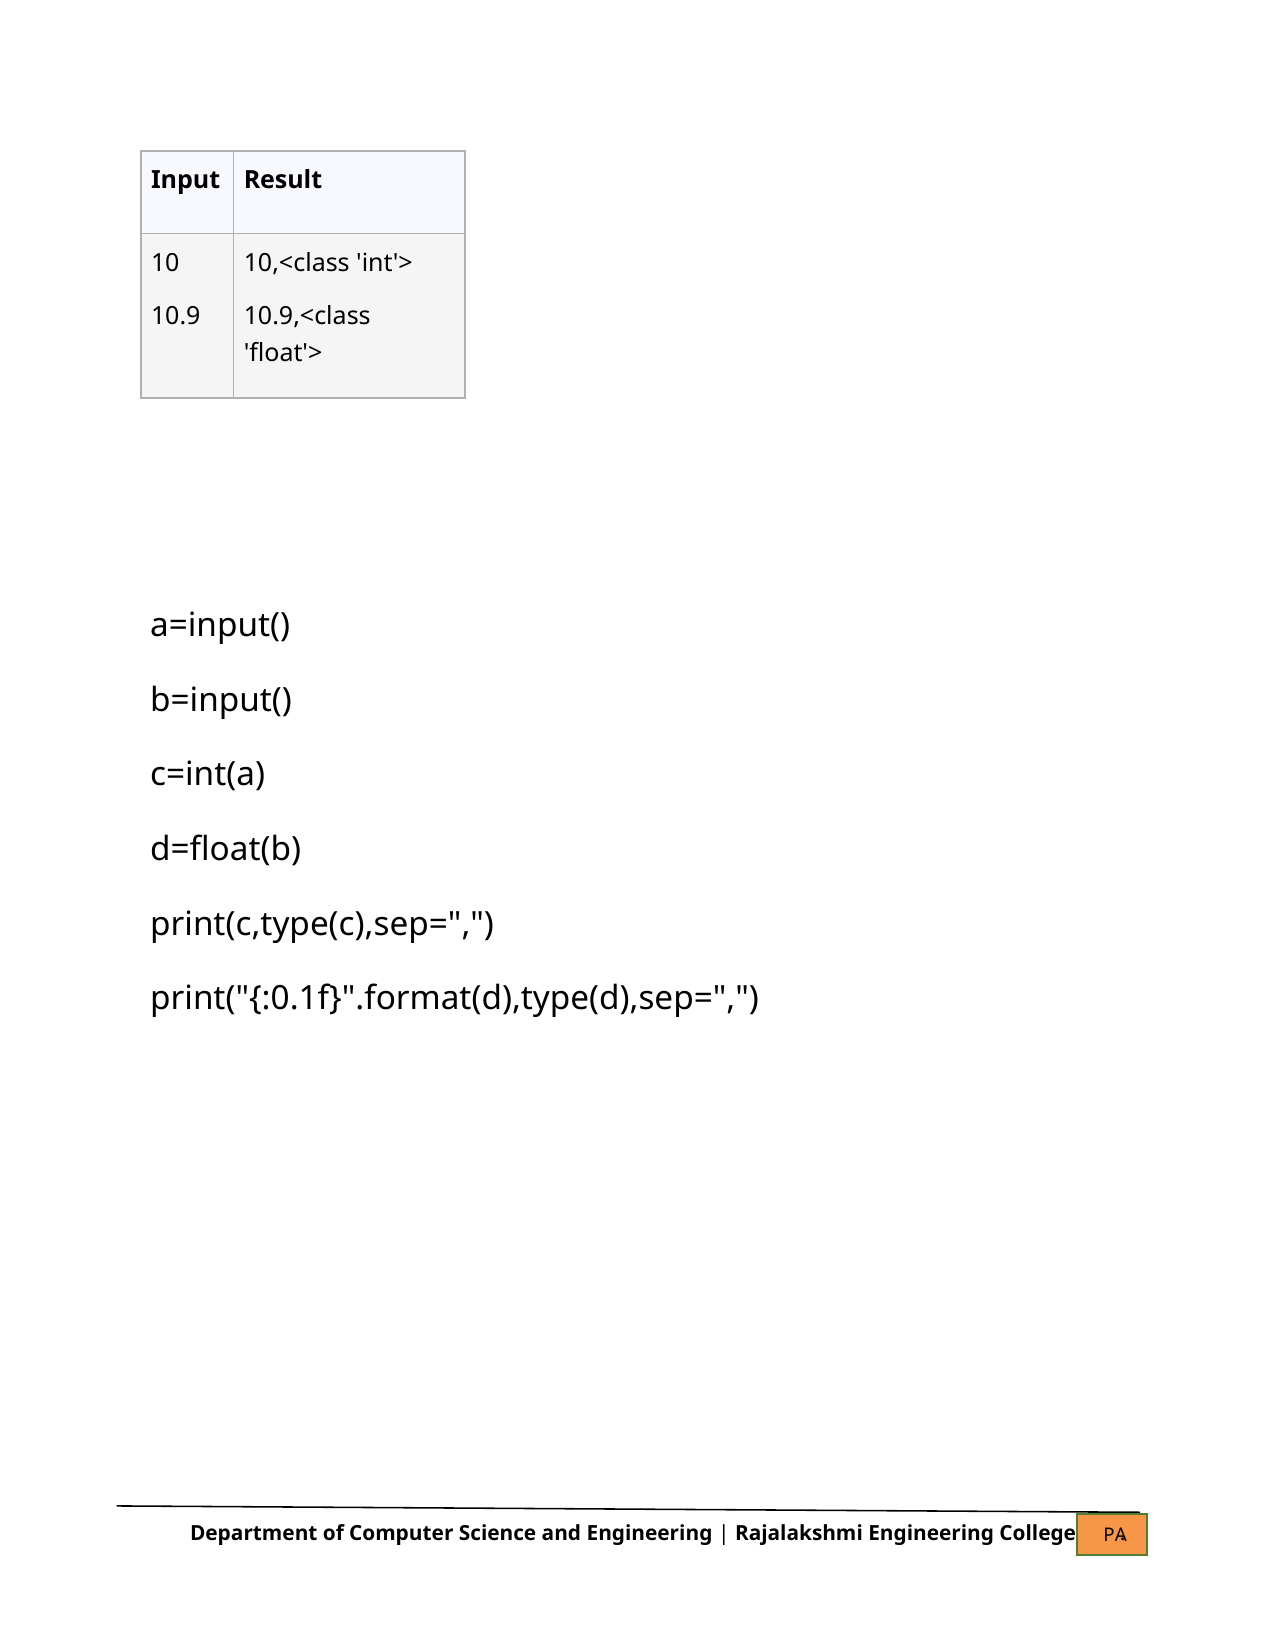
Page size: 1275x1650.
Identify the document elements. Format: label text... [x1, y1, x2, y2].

text print(c,type(c),sep=",") [150, 899, 1125, 945]
text c=int(a) [150, 750, 1125, 796]
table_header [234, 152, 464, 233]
text print("{:0.1f}".format(d),type(d),sep=",") [150, 974, 1125, 1019]
text d=float(b) [150, 825, 1125, 870]
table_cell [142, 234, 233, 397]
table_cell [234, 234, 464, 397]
text b=input() [150, 676, 1125, 721]
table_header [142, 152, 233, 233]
text a=input() [150, 601, 1125, 646]
